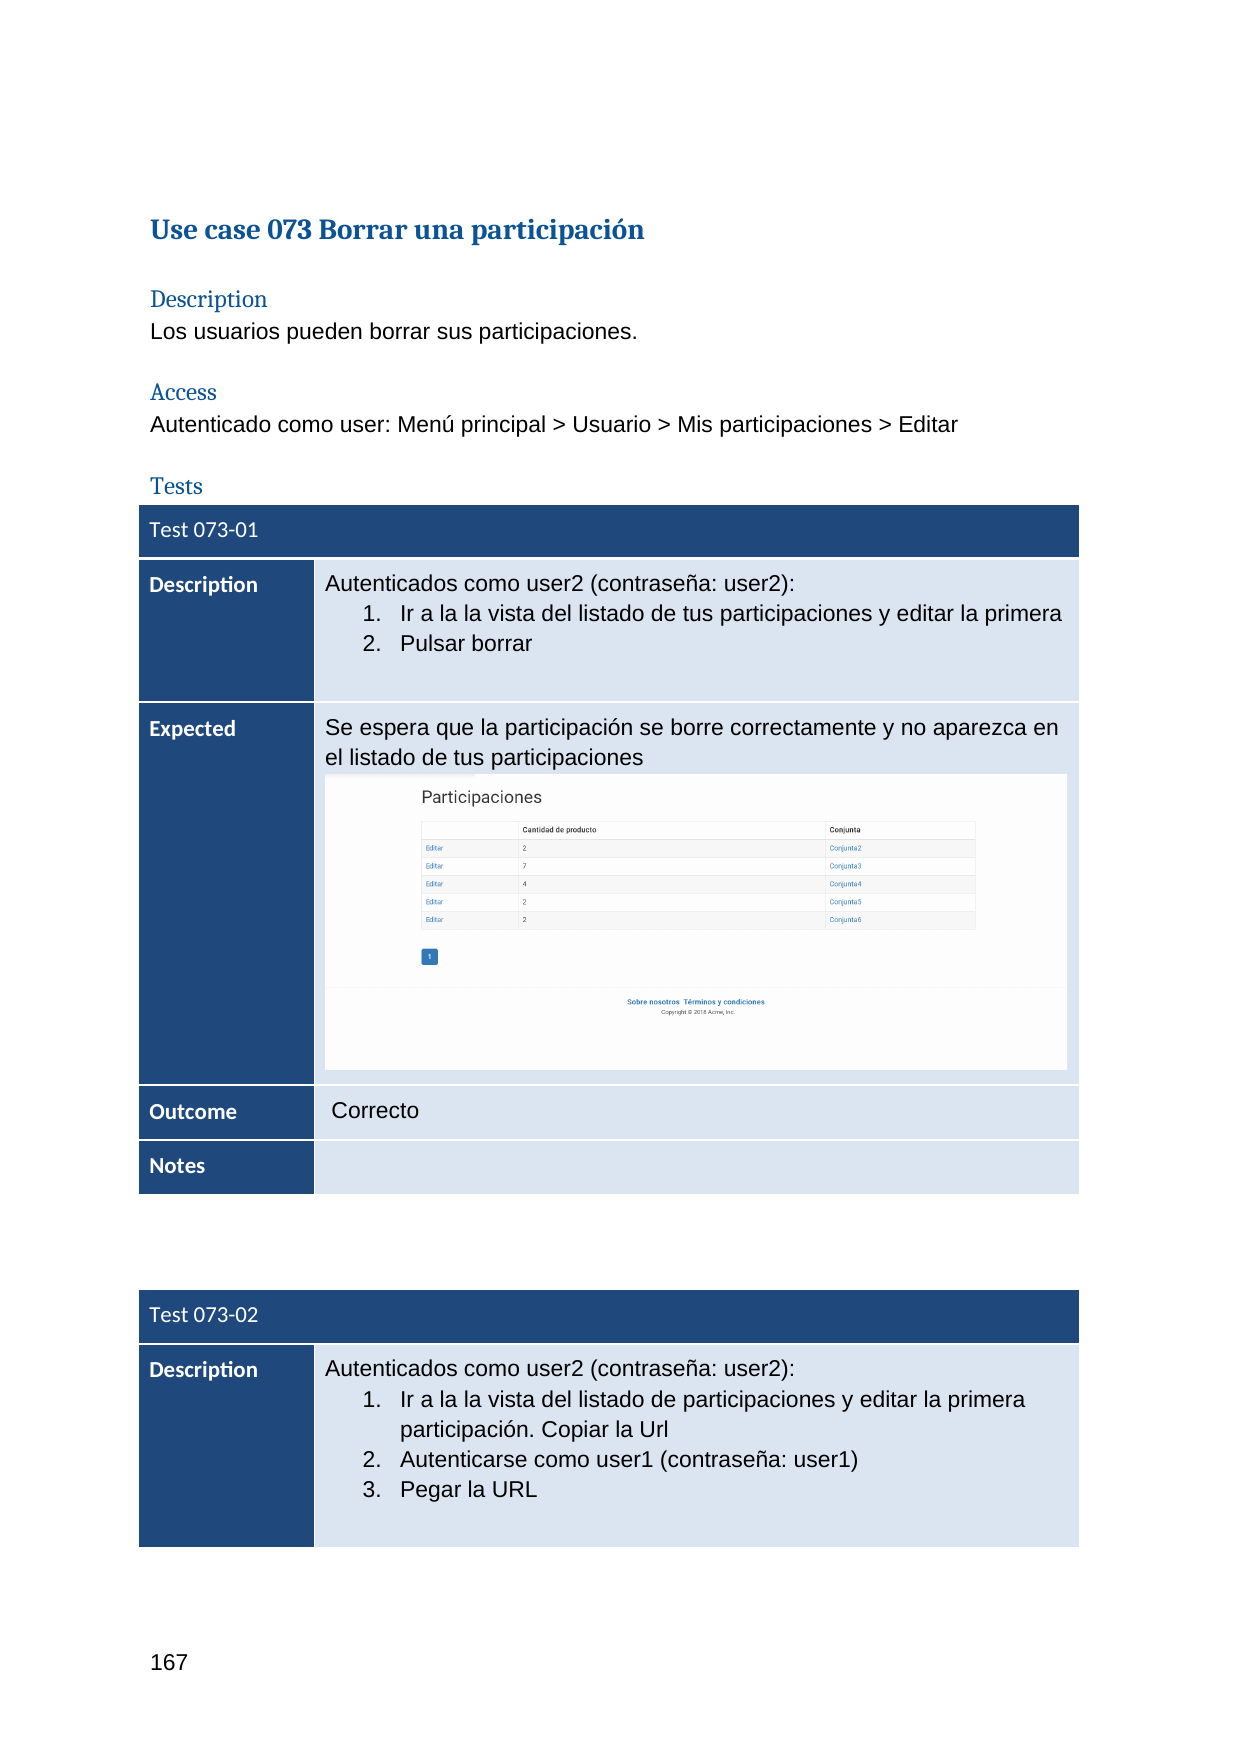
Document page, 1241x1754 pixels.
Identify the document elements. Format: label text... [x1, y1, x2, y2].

picture [325, 774, 1068, 1070]
text Los usuarios pueden borrar sus participaciones. [150, 318, 1090, 344]
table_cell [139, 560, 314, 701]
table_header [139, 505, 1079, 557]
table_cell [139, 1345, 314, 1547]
text Autenticado como user: Menú principal > Usuario > Mis participaciones > Editar [150, 411, 1090, 438]
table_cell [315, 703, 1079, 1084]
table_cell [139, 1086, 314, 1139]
text Access [150, 378, 1090, 407]
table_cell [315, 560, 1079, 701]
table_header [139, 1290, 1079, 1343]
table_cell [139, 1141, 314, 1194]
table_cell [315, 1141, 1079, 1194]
text Description [150, 285, 1090, 314]
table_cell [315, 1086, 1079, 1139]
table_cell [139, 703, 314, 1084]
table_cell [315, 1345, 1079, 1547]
text Use case 073 Borrar una participación [150, 213, 1090, 247]
text Tests [150, 472, 1090, 501]
